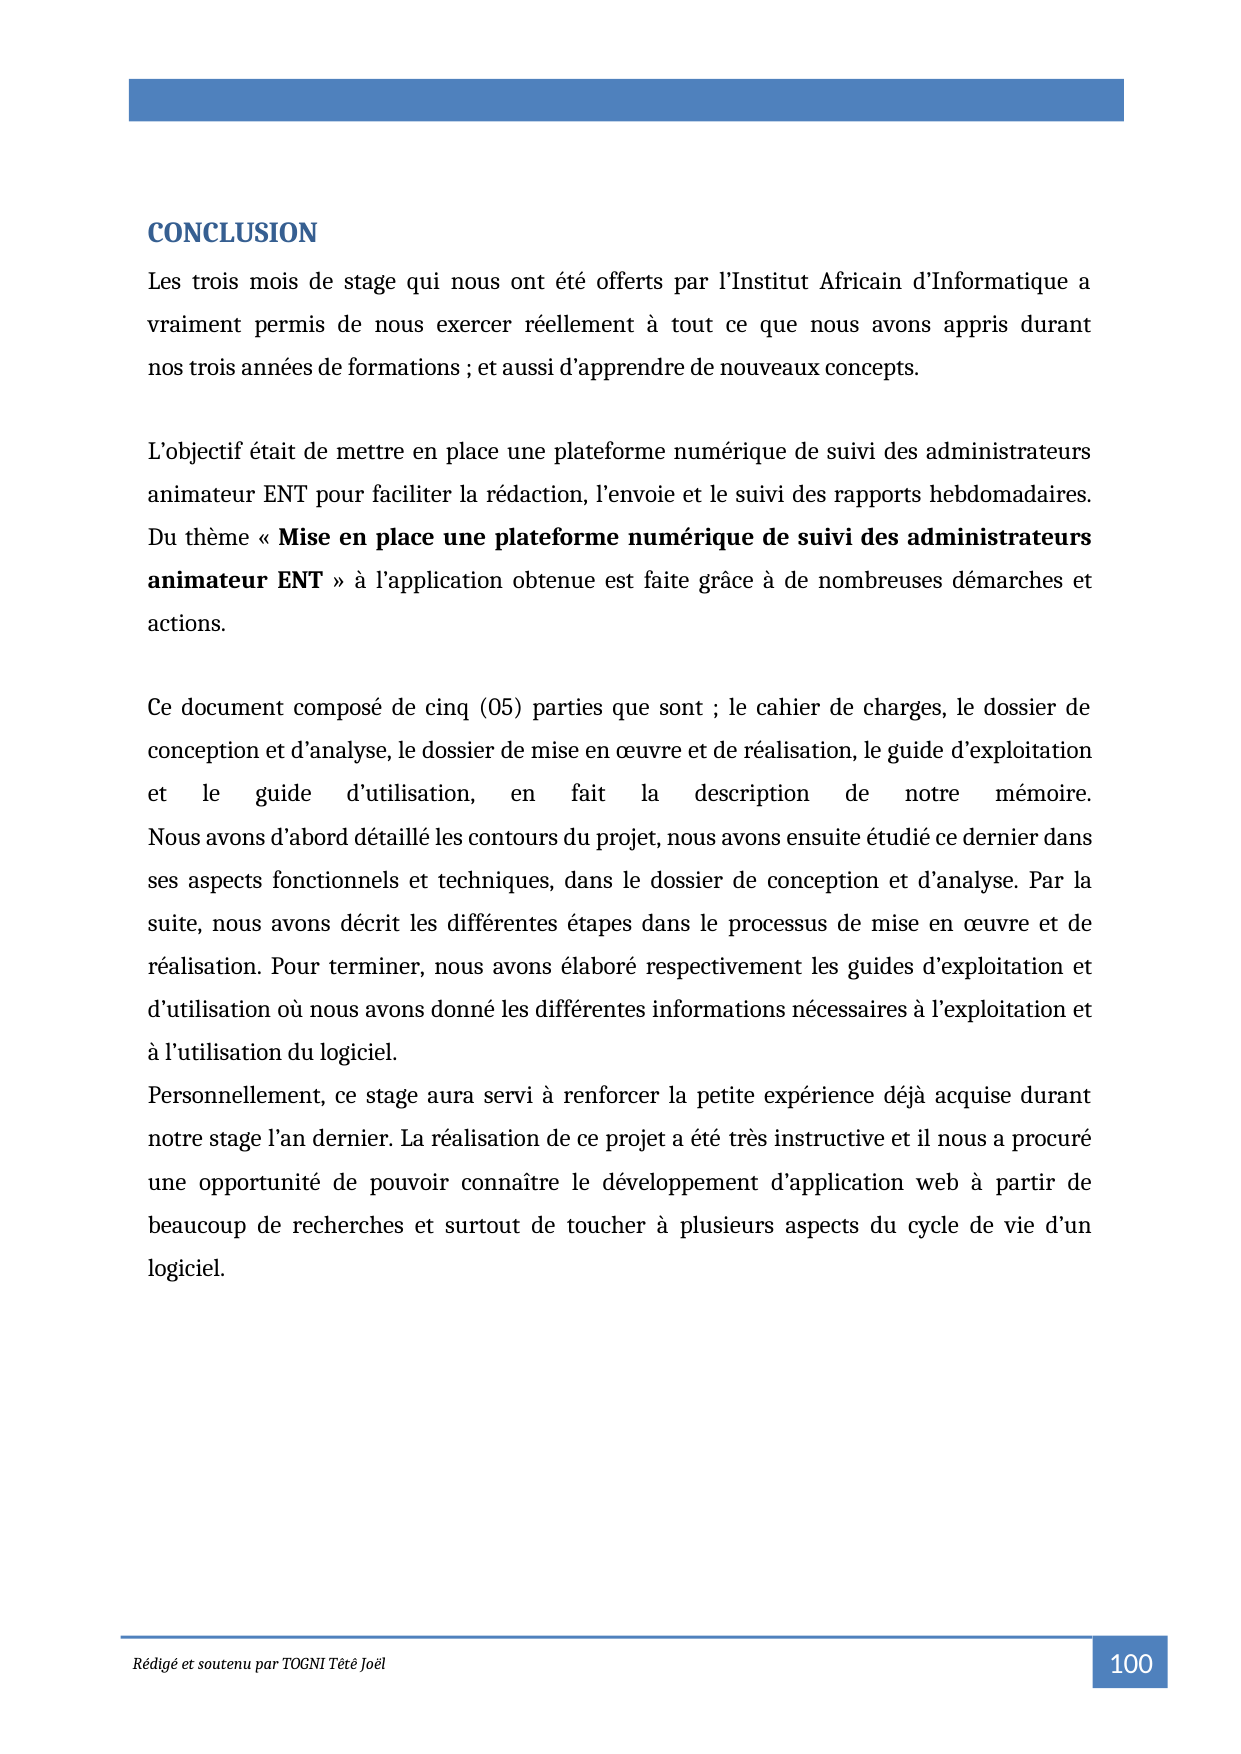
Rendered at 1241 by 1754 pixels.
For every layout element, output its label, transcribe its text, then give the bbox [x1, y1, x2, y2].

text Ce document composé de cinq (05) parties que sont ; le cahier de charges, le dossier de conception et d’analyse, le dossier de mise en œuvre et de réalisation, le guide d’exploitation et le guide d’utilisation, en fait la description de notre mémoire. Nous avons d’abord détaillé les contours du projet, nous avons ensuite étudié ce dernier dans ses aspects fonctionnels et techniques, dans le dossier de conception et d’analyse. Par la suite, nous avons décrit les différentes étapes dans le processus de mise en œuvre et de réalisation. Pour terminer, nous avons élaboré respectivement les guides d’exploitation et d’utilisation où nous avons donné les différentes informations nécessaires à l’exploitation et à l’utilisation du logiciel. [148, 652, 1092, 1067]
text L’objectif était de mettre en place une plateforme numérique de suivi des administrateurs animateur ENT pour faciliter la rédaction, l’envoie et le suivi des rapports hebdomadaires. Du thème « Mise en place une plateforme numérique de suivi des administrateurs animateur ENT » à l’application obtenue est faite grâce à de nombreuses démarches et actions. [148, 396, 1092, 638]
text Personnellement, ce stage aura servi à renforcer la petite expérience déjà acquise durant notre stage l’an dernier. La réalisation de ce projet a été très instructive et il nous a procuré une opportunité de pouvoir connaître le développement d’application web à partir de beaucoup de recherches et surtout de toucher à plusieurs aspects du cycle de vie d’un logiciel. [148, 1081, 1092, 1282]
text Les trois mois de stage qui nous ont été offerts par l’Institut Africain d’Informatique a vraiment permis de nous exercer réellement à tout ce que nous avons appris durant nos trois années de formations ; et aussi d’apprendre de nouveaux concepts. [148, 267, 1092, 382]
subtitle CONCLUSION [148, 216, 1092, 250]
